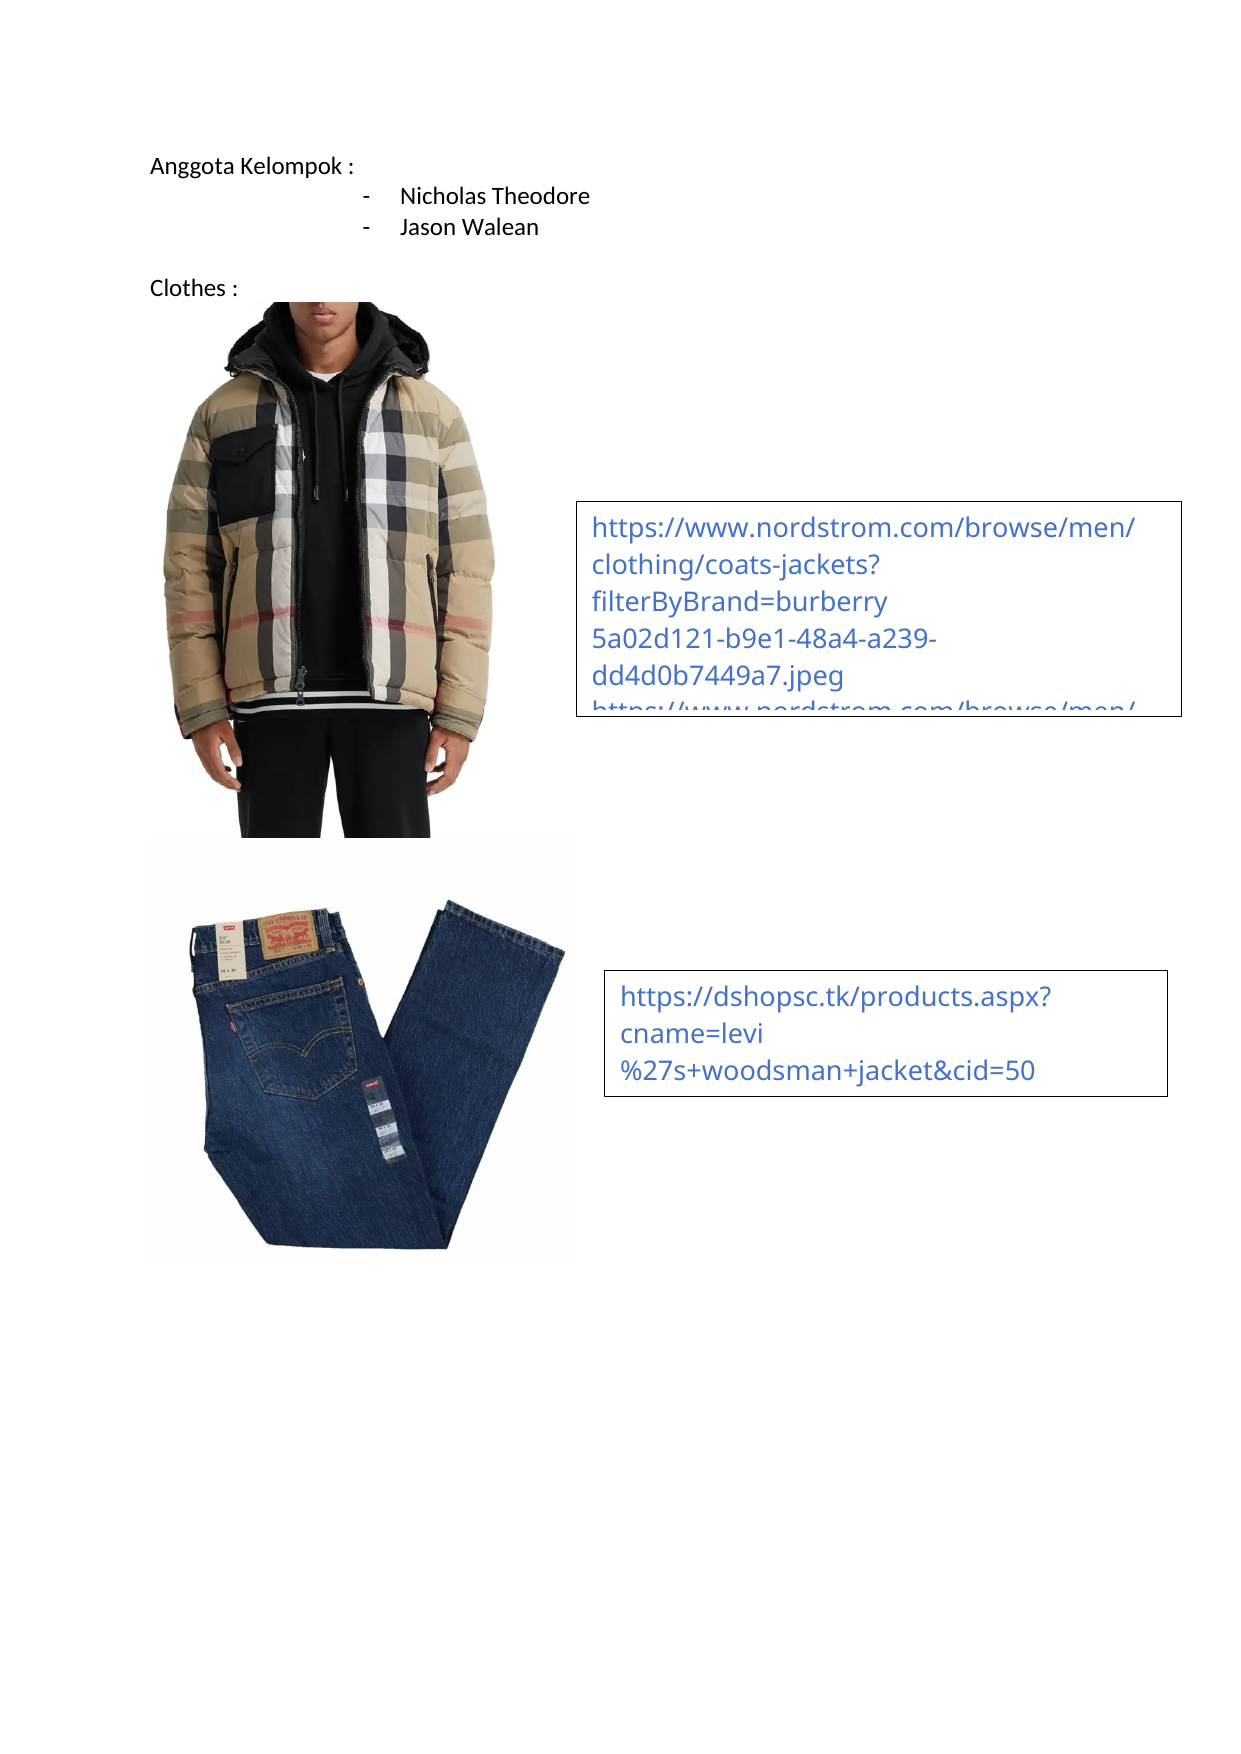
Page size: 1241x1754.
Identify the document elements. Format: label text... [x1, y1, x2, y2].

text Anggota Kelompok : [150, 150, 1090, 181]
picture [150, 302, 576, 1264]
list Nicholas Theodore [362, 181, 1090, 211]
text Clothes : [150, 272, 1090, 303]
list Jason Walean [362, 211, 1090, 242]
